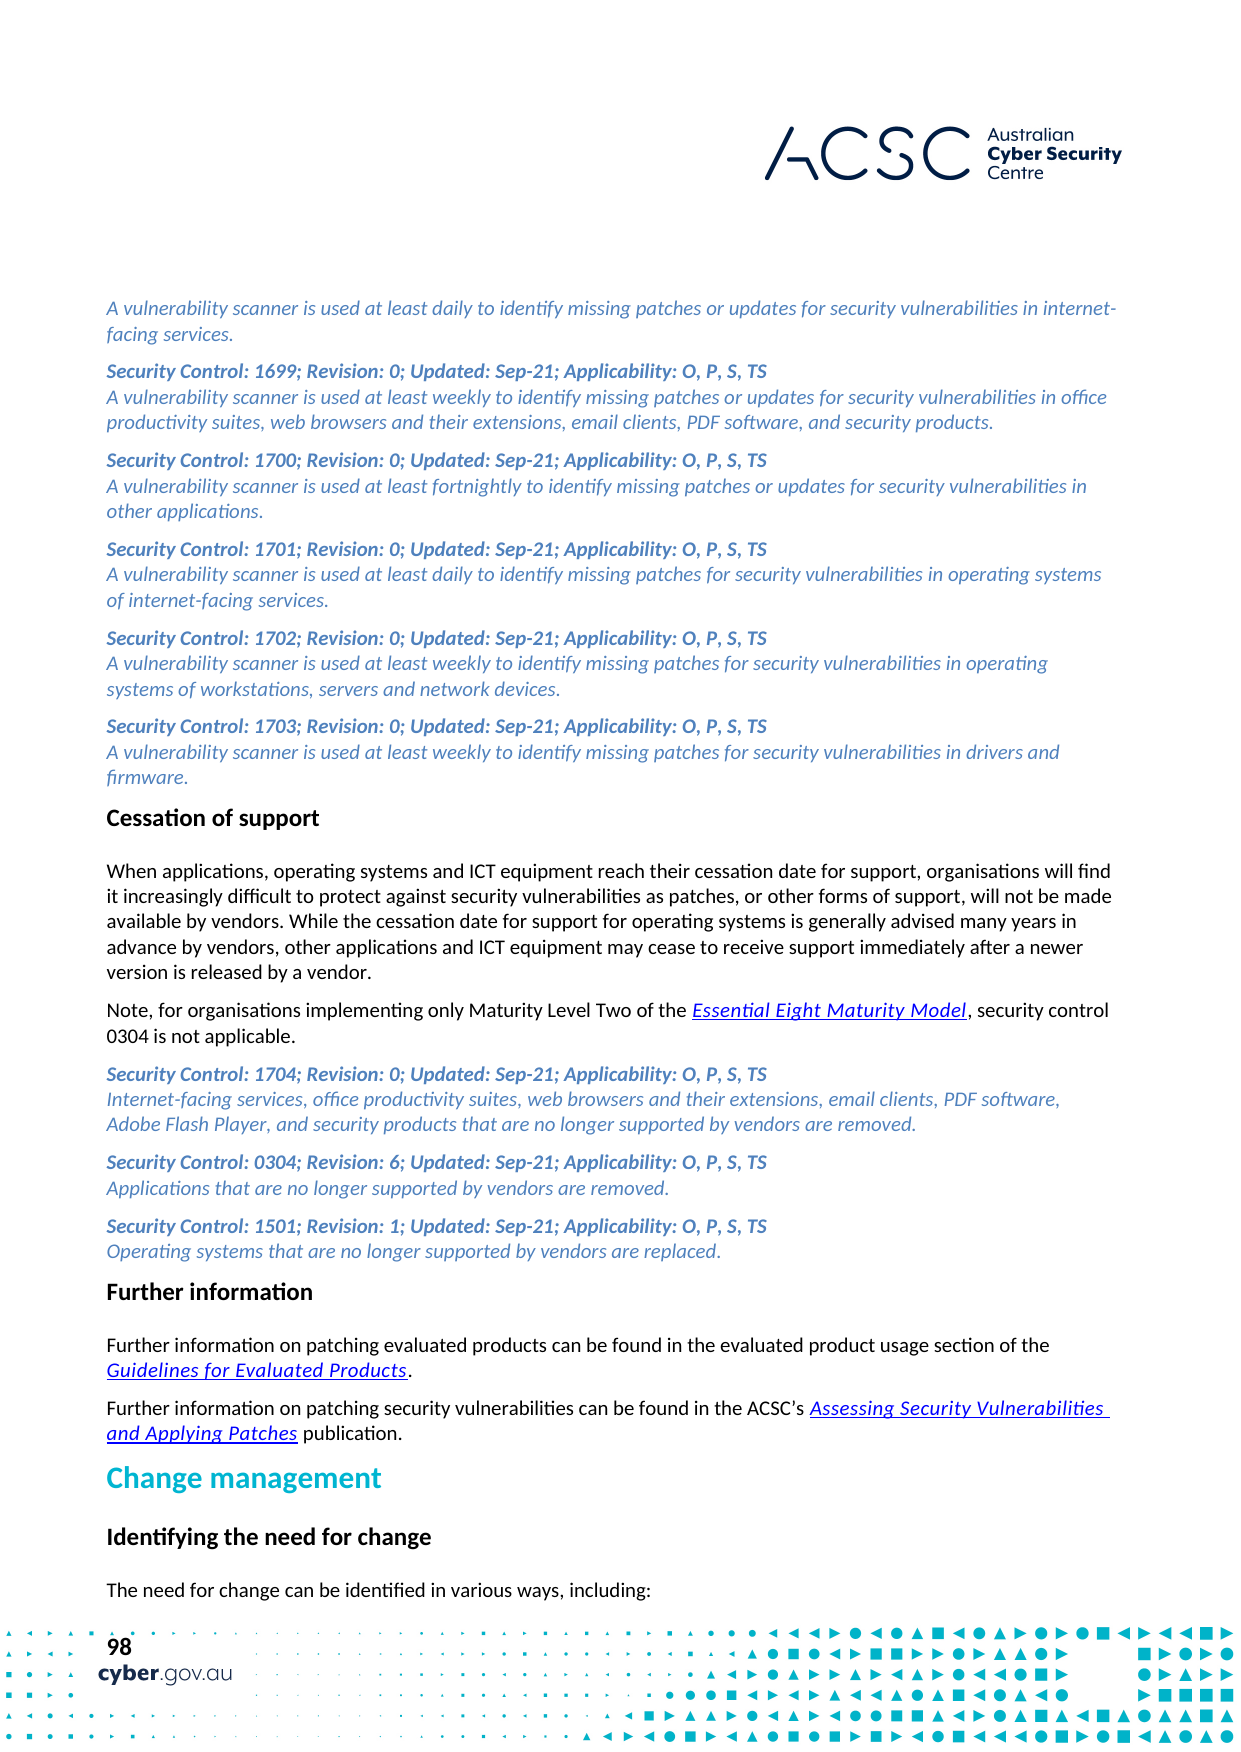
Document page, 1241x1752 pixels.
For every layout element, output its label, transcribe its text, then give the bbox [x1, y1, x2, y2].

subtitle Further information [106, 1276, 1122, 1307]
text Internet-facing services, office productivity suites, web browsers and their extensions, email clients, PDF software, Adobe Flash Player, and security products that are no longer supported by vendors are removed. [106, 1086, 1122, 1137]
text A vulnerability scanner is used at least daily to identify missing patches for security vulnerabilities in operating systems of internet-facing services. [106, 562, 1122, 612]
text Further information on patching evaluated products can be found in the evaluated product usage section of the Guidelines for Evaluated Products. [106, 1332, 1122, 1383]
subtitle Security Control: 1700; Revision: 0; Updated: Sep-21; Applicability: O, P, S, TS [106, 447, 1122, 473]
text When applications, operating systems and ICT equipment reach their cessation date for support, organisations will find it increasingly difficult to protect against security vulnerabilities as patches, or other forms of support, will not be made available by vendors. While the cessation date for support for operating systems is generally advised many years in advance by vendors, other applications and ICT equipment may cease to receive support immediately after a newer version is released by a vendor. [106, 858, 1122, 985]
subtitle Security Control: 1704; Revision: 0; Updated: Sep-21; Applicability: O, P, S, TS [106, 1061, 1122, 1086]
subtitle Identifying the need for change [106, 1522, 1122, 1552]
subtitle Security Control: 0304; Revision: 6; Updated: Sep-21; Applicability: O, P, S, TS [106, 1149, 1122, 1175]
text The need for change can be identified in various ways, including: [106, 1577, 1122, 1602]
subtitle Security Control: 1703; Revision: 0; Updated: Sep-21; Applicability: O, P, S, TS [106, 714, 1122, 739]
text Note, for organisations implementing only Maturity Level Two of the Essential Eight Maturity Model, security control 0304 is not applicable. [106, 997, 1122, 1048]
subtitle Cessation of support [106, 802, 1122, 833]
picture [0, 1624, 1237, 1747]
text A vulnerability scanner is used at least daily to identify missing patches or updates for security vulnerabilities in internet-facing services. [106, 295, 1122, 346]
text A vulnerability scanner is used at least weekly to identify missing patches for security vulnerabilities in operating systems of workstations, servers and network devices. [106, 650, 1122, 701]
text A vulnerability scanner is used at least fortnightly to identify missing patches or updates for security vulnerabilities in other applications. [106, 473, 1122, 524]
subtitle Security Control: 1699; Revision: 0; Updated: Sep-21; Applicability: O, P, S, TS [106, 359, 1122, 384]
picture [0, 0, 1240, 317]
subtitle Security Control: 1702; Revision: 0; Updated: Sep-21; Applicability: O, P, S, TS [106, 625, 1122, 650]
text A vulnerability scanner is used at least weekly to identify missing patches or updates for security vulnerabilities in office productivity suites, web browsers and their extensions, email clients, PDF software, and security products. [106, 384, 1122, 435]
text Further information on patching security vulnerabilities can be found in the ACSC’s Assessing Security Vulnerabilities and Applying Patches publication. [106, 1395, 1122, 1446]
subtitle Change management [106, 1458, 1122, 1497]
text Applications that are no longer supported by vendors are removed. [106, 1175, 1122, 1200]
subtitle Security Control: 1501; Revision: 1; Updated: Sep-21; Applicability: O, P, S, TS [106, 1213, 1122, 1238]
text A vulnerability scanner is used at least weekly to identify missing patches for security vulnerabilities in drivers and firmware. [106, 739, 1122, 790]
text Operating systems that are no longer supported by vendors are replaced. [106, 1238, 1122, 1264]
subtitle Security Control: 1701; Revision: 0; Updated: Sep-21; Applicability: O, P, S, TS [106, 536, 1122, 562]
